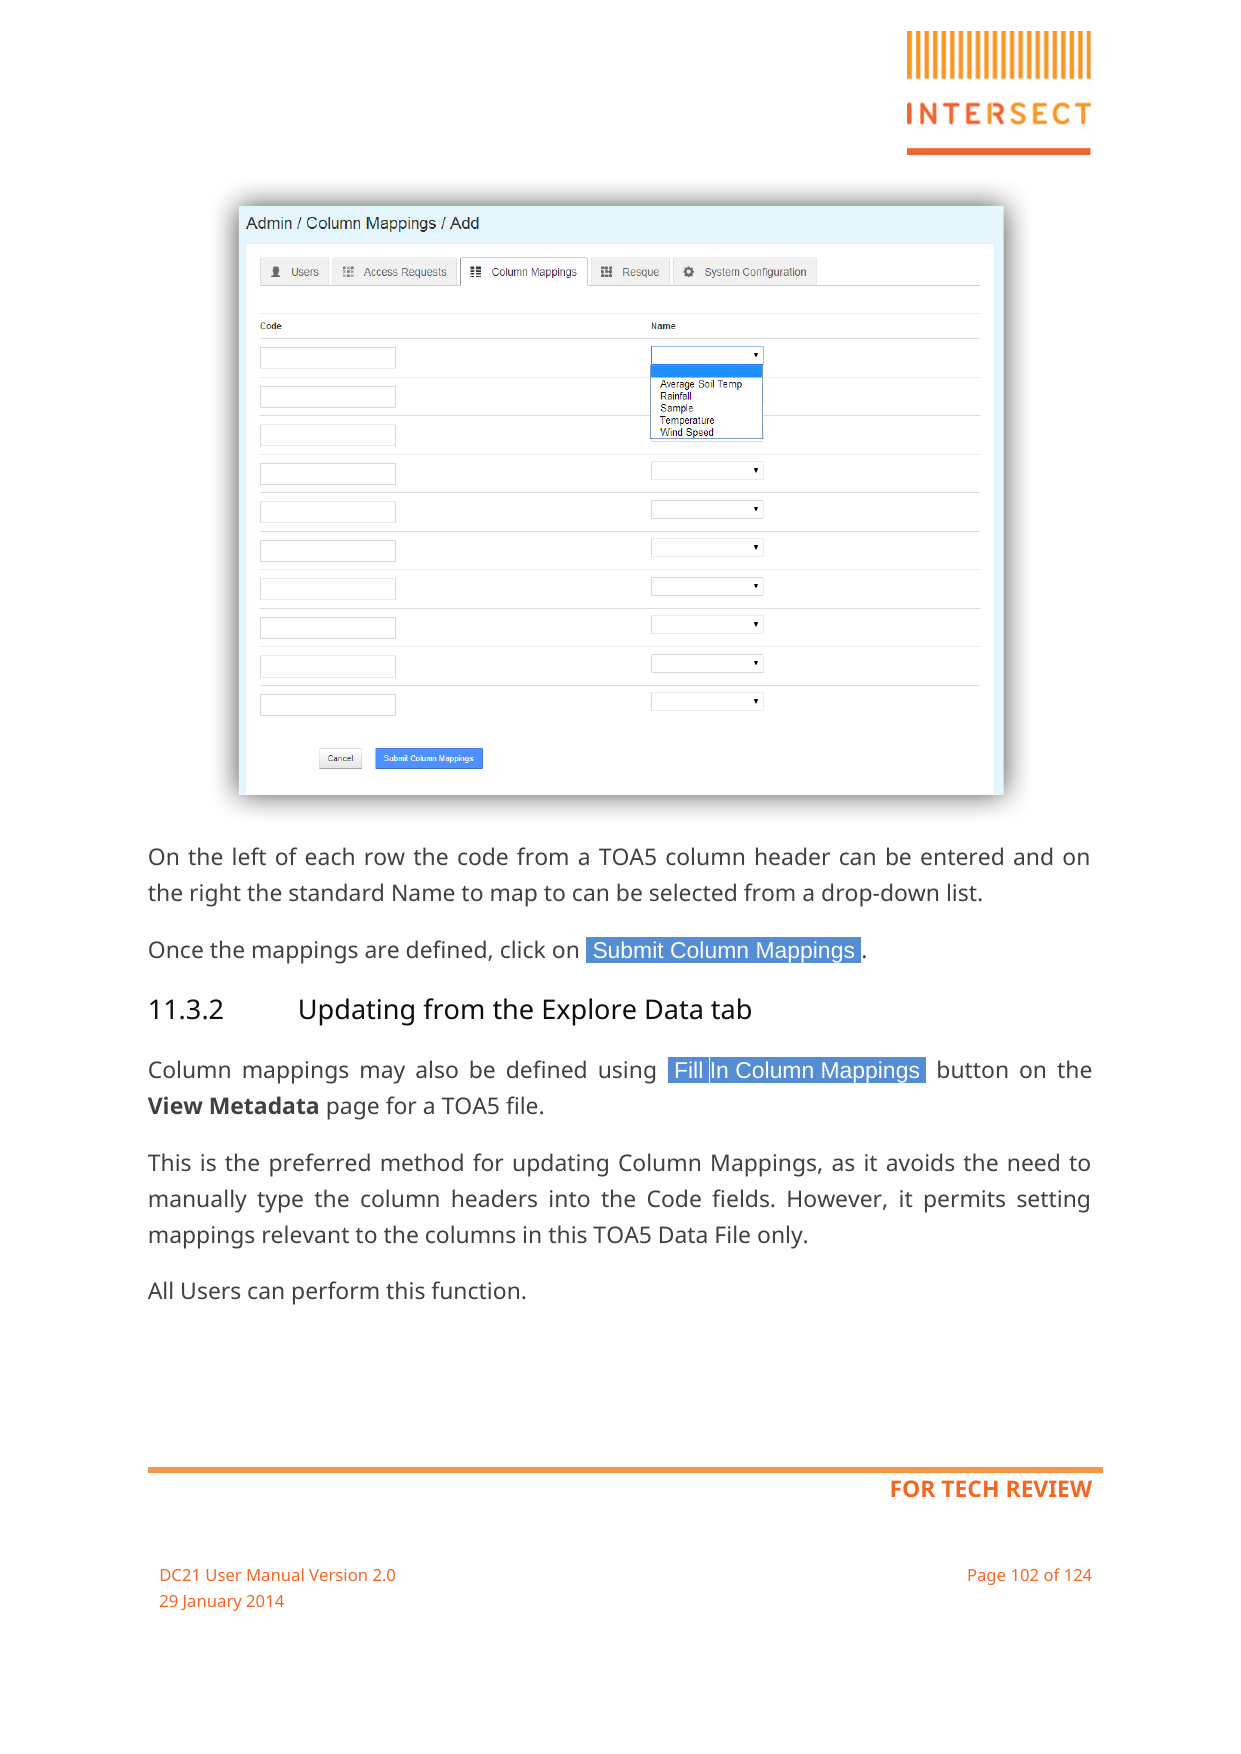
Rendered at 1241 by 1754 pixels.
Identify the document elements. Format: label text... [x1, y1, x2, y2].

picture [238, 206, 1004, 795]
text On the left of each row the code from a TOA5 column header can be entered and on the right the standard Name to map to can be selected from a drop-down list. [148, 841, 1092, 908]
text Once the mappings are defined, click on Submit Column Mappings . [148, 934, 1092, 965]
text All Users can perform this function. [148, 1275, 1092, 1307]
text This is the preferred method for updating Column Mappings, as it avoids the need to manually type the column headers into the Code fields. However, it permits setting mappings relevant to the columns in this TOA5 Data File only. [148, 1147, 1092, 1250]
picture [905, 29, 1093, 157]
subtitle Updating from the Explore Data tab [148, 991, 1092, 1028]
text Column mappings may also be defined using Fill In Column Mappings button on the View Metadata page for a TOA5 file. [148, 1054, 1092, 1121]
